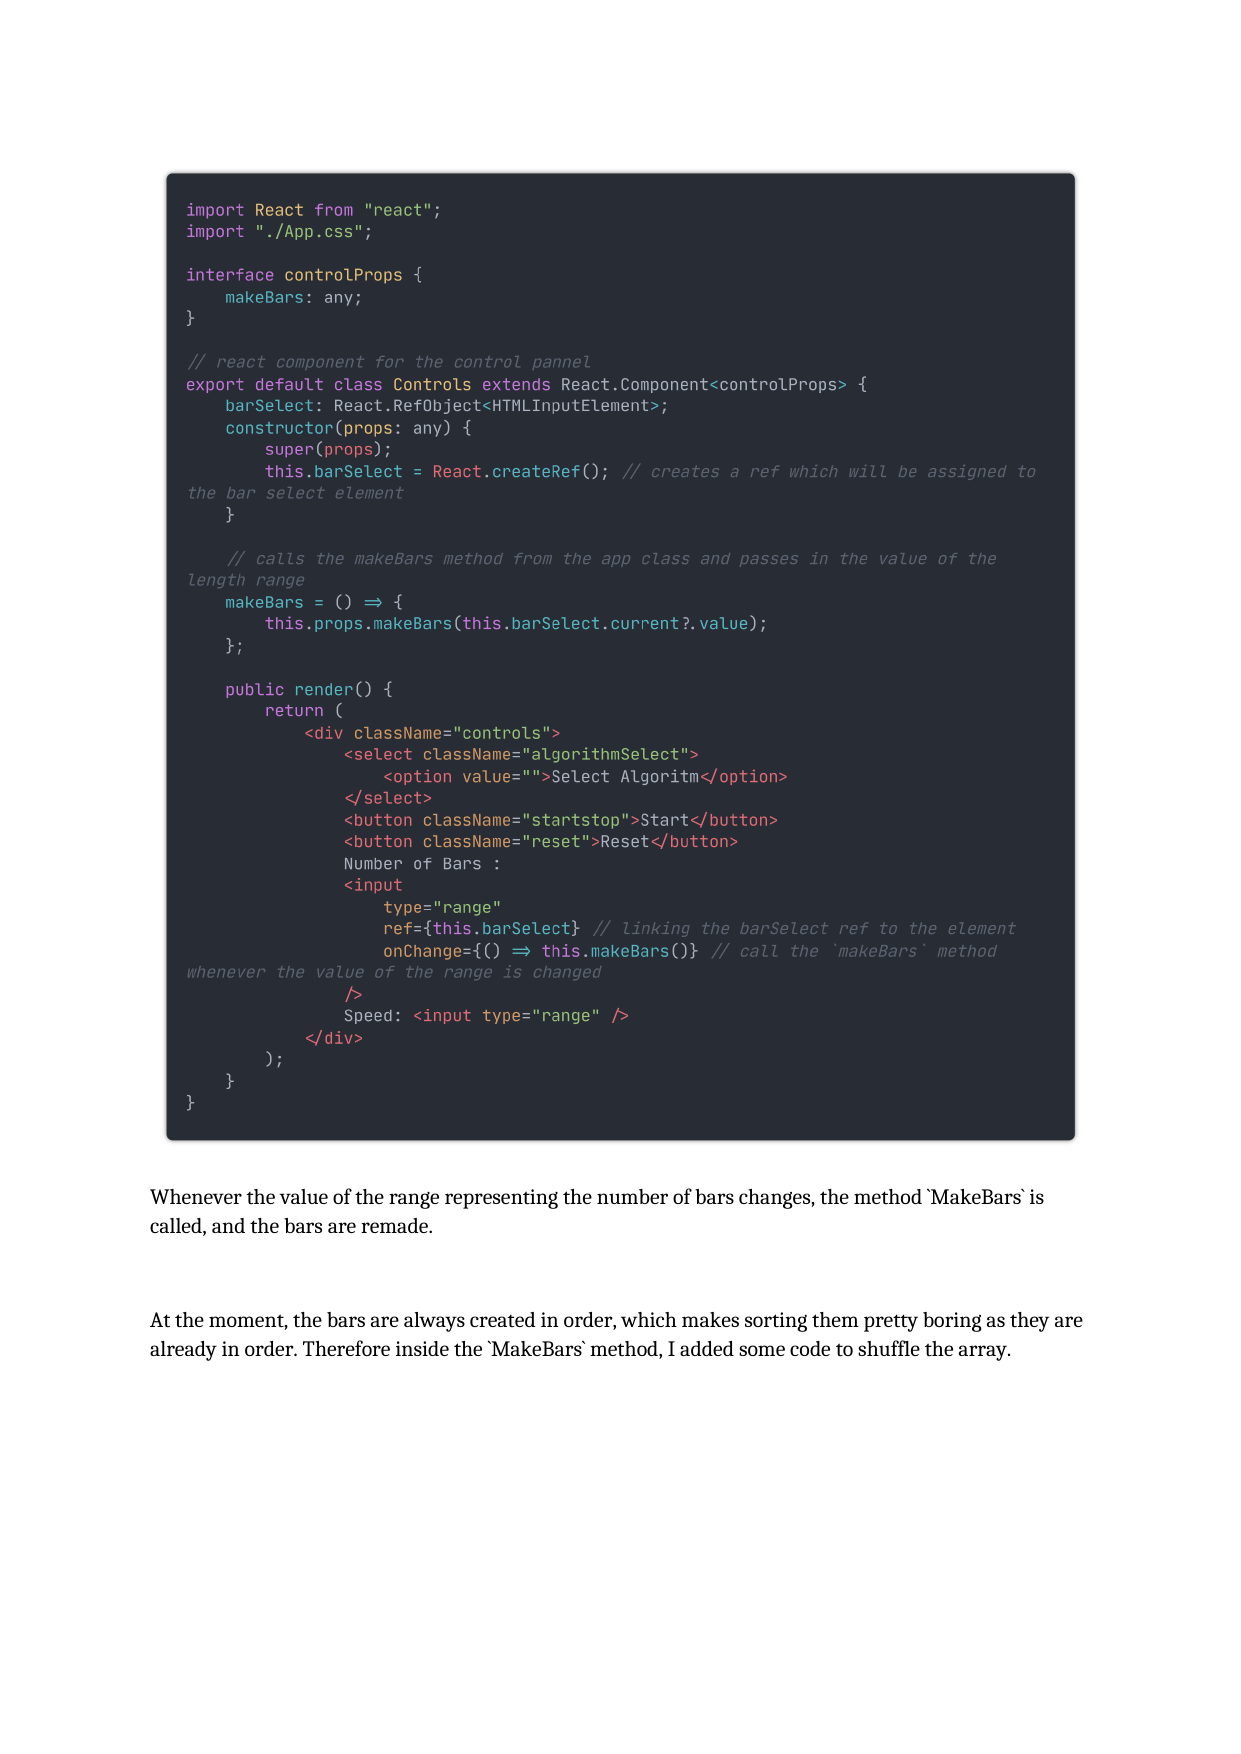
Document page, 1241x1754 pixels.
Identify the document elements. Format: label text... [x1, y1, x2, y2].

picture [150, 150, 1091, 1163]
text Whenever the value of the range representing the number of bars changes, the method `MakeBars` is called, and the bars are remade. [150, 1185, 1090, 1238]
text At the moment, the bars are always created in order, which makes sorting them pretty boring as they are already in order. Therefore inside the `MakeBars` method, I added some code to shuffle the array. [150, 1308, 1090, 1362]
